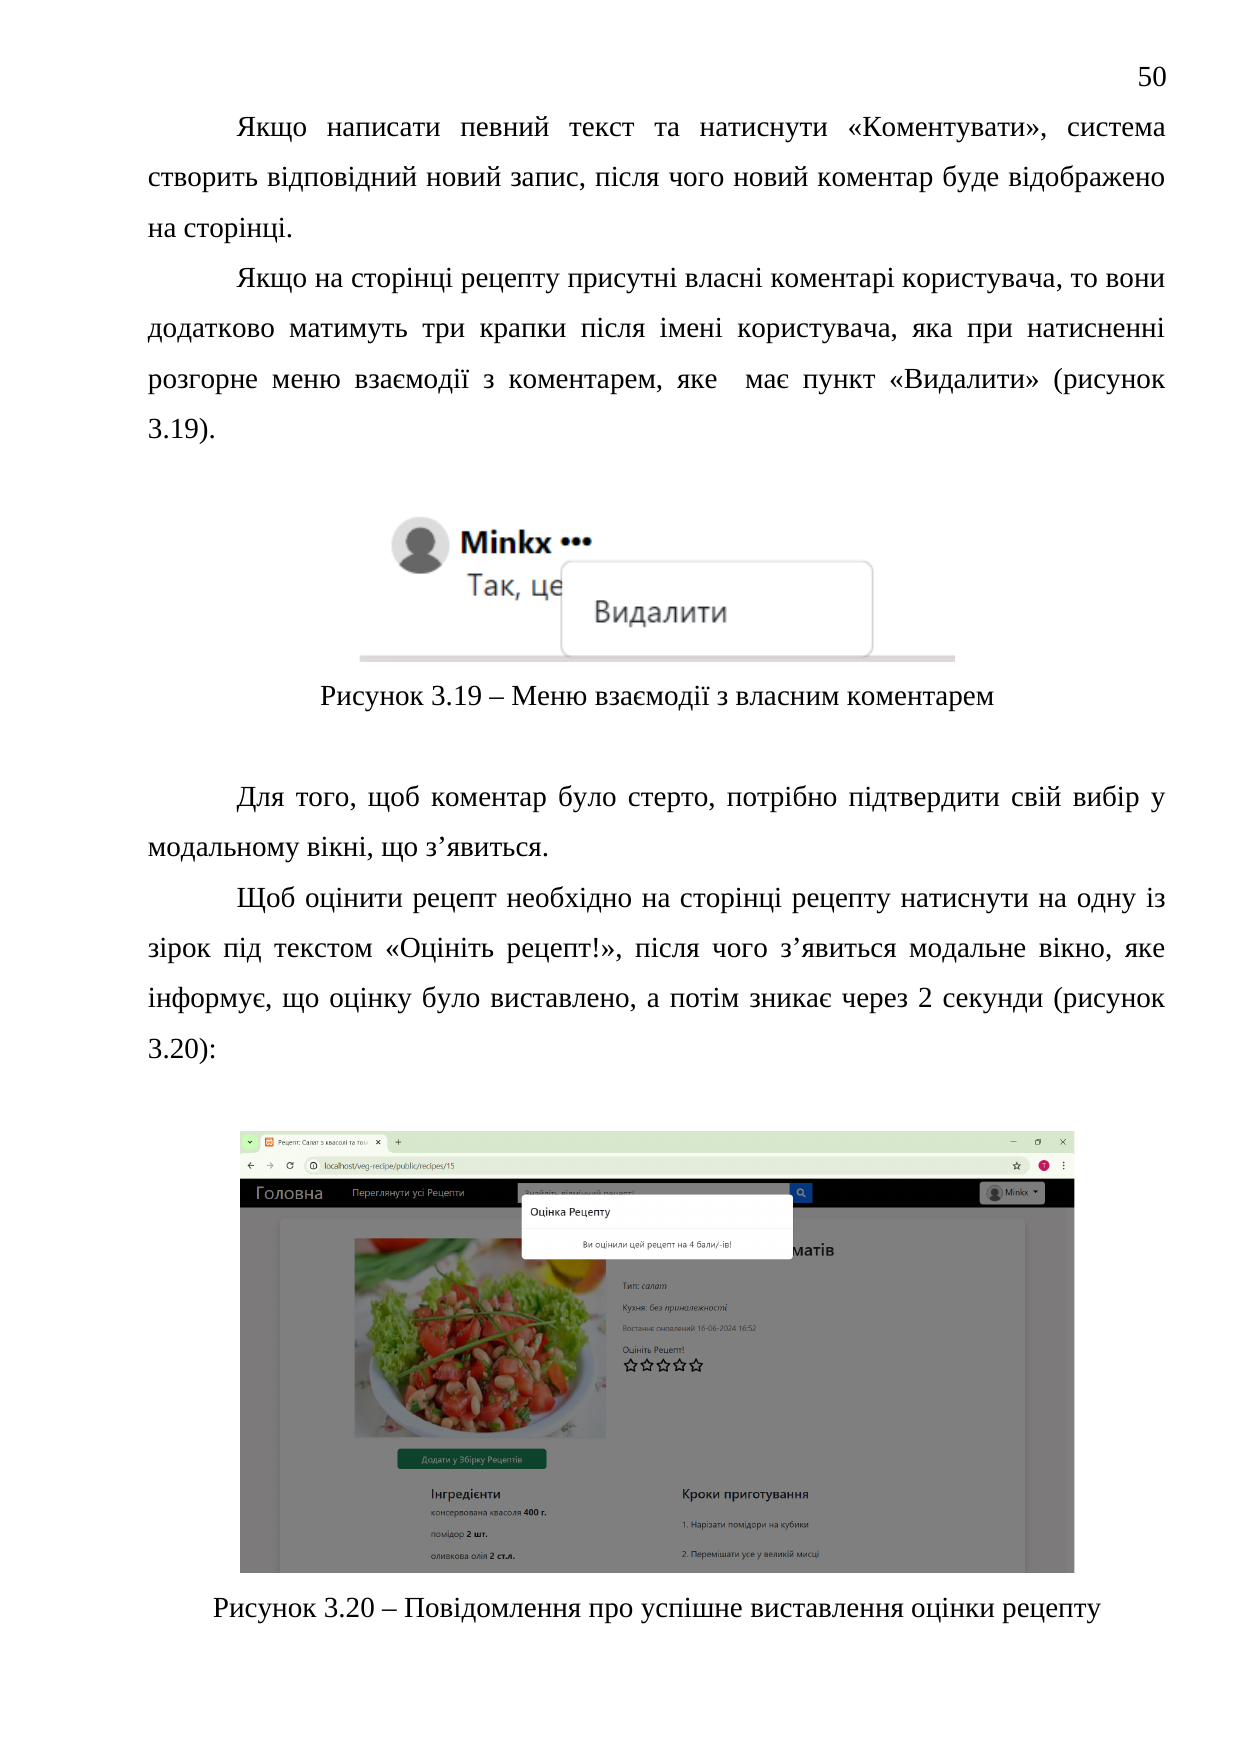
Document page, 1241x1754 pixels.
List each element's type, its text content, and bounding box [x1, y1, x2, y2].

text Рисунок 3.19 – Меню взаємодії з власним коментарем [148, 678, 1167, 712]
text Для того, щоб коментар було стерто, потрібно підтвердити свій вибір у модальному вікні, що з’явиться. [148, 779, 1167, 863]
text Рисунок 3.20 – Повідомлення про успішне виставлення оцінки рецепту [148, 1590, 1167, 1623]
text Якщо написати певний текст та натиснути «Коментувати», система створить відповідний новий запис, після чого новий коментар буде відображено на сторінці. [148, 109, 1167, 243]
text Якщо на сторінці рецепту присутні власні коментарі користувача, то вони додатково матимуть три крапки після імені користувача, яка при натисненні розгорне меню взаємодії з коментарем, яке має пункт «Видалити» (рисунок 3.19). [148, 260, 1167, 445]
picture [240, 1131, 1075, 1573]
picture [359, 511, 955, 662]
text Щоб оцінити рецепт необхідно на сторінці рецепту натиснути на одну із зірок під текстом «Оцініть рецепт!», після чого з’явиться модальне вікно, яке інформує, що оцінку було виставлено, а потім зникає через 2 секунди (рисунок 3.20): [148, 880, 1167, 1064]
